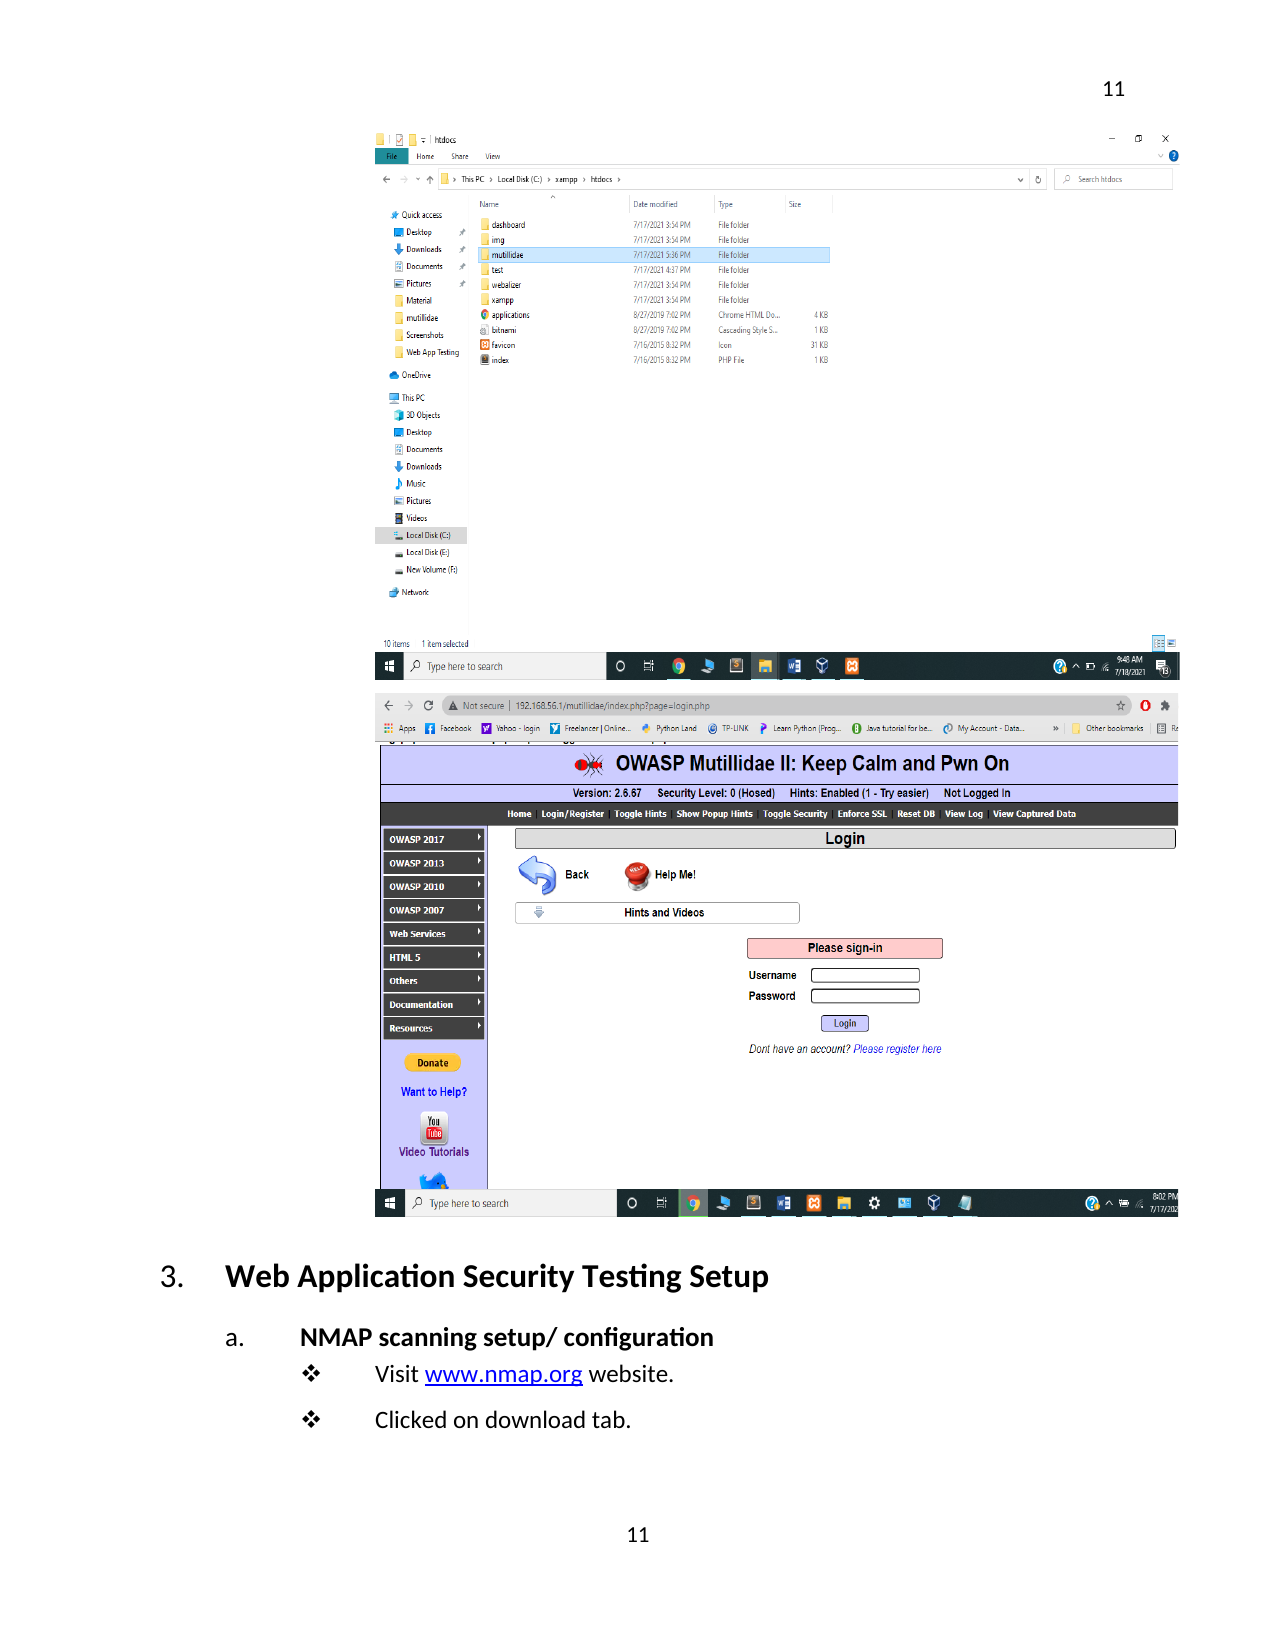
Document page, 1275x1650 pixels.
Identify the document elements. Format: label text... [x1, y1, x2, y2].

subtitle Web Application Security Testing Setup [159, 1255, 1125, 1296]
picture [375, 131, 1180, 680]
list Visit www.nmap.org website. [300, 1358, 1125, 1389]
subtitle NMAP scanning setup/ configuration [225, 1320, 1125, 1353]
picture [375, 693, 1179, 1217]
list Clicked on download tab. [300, 1404, 1125, 1434]
